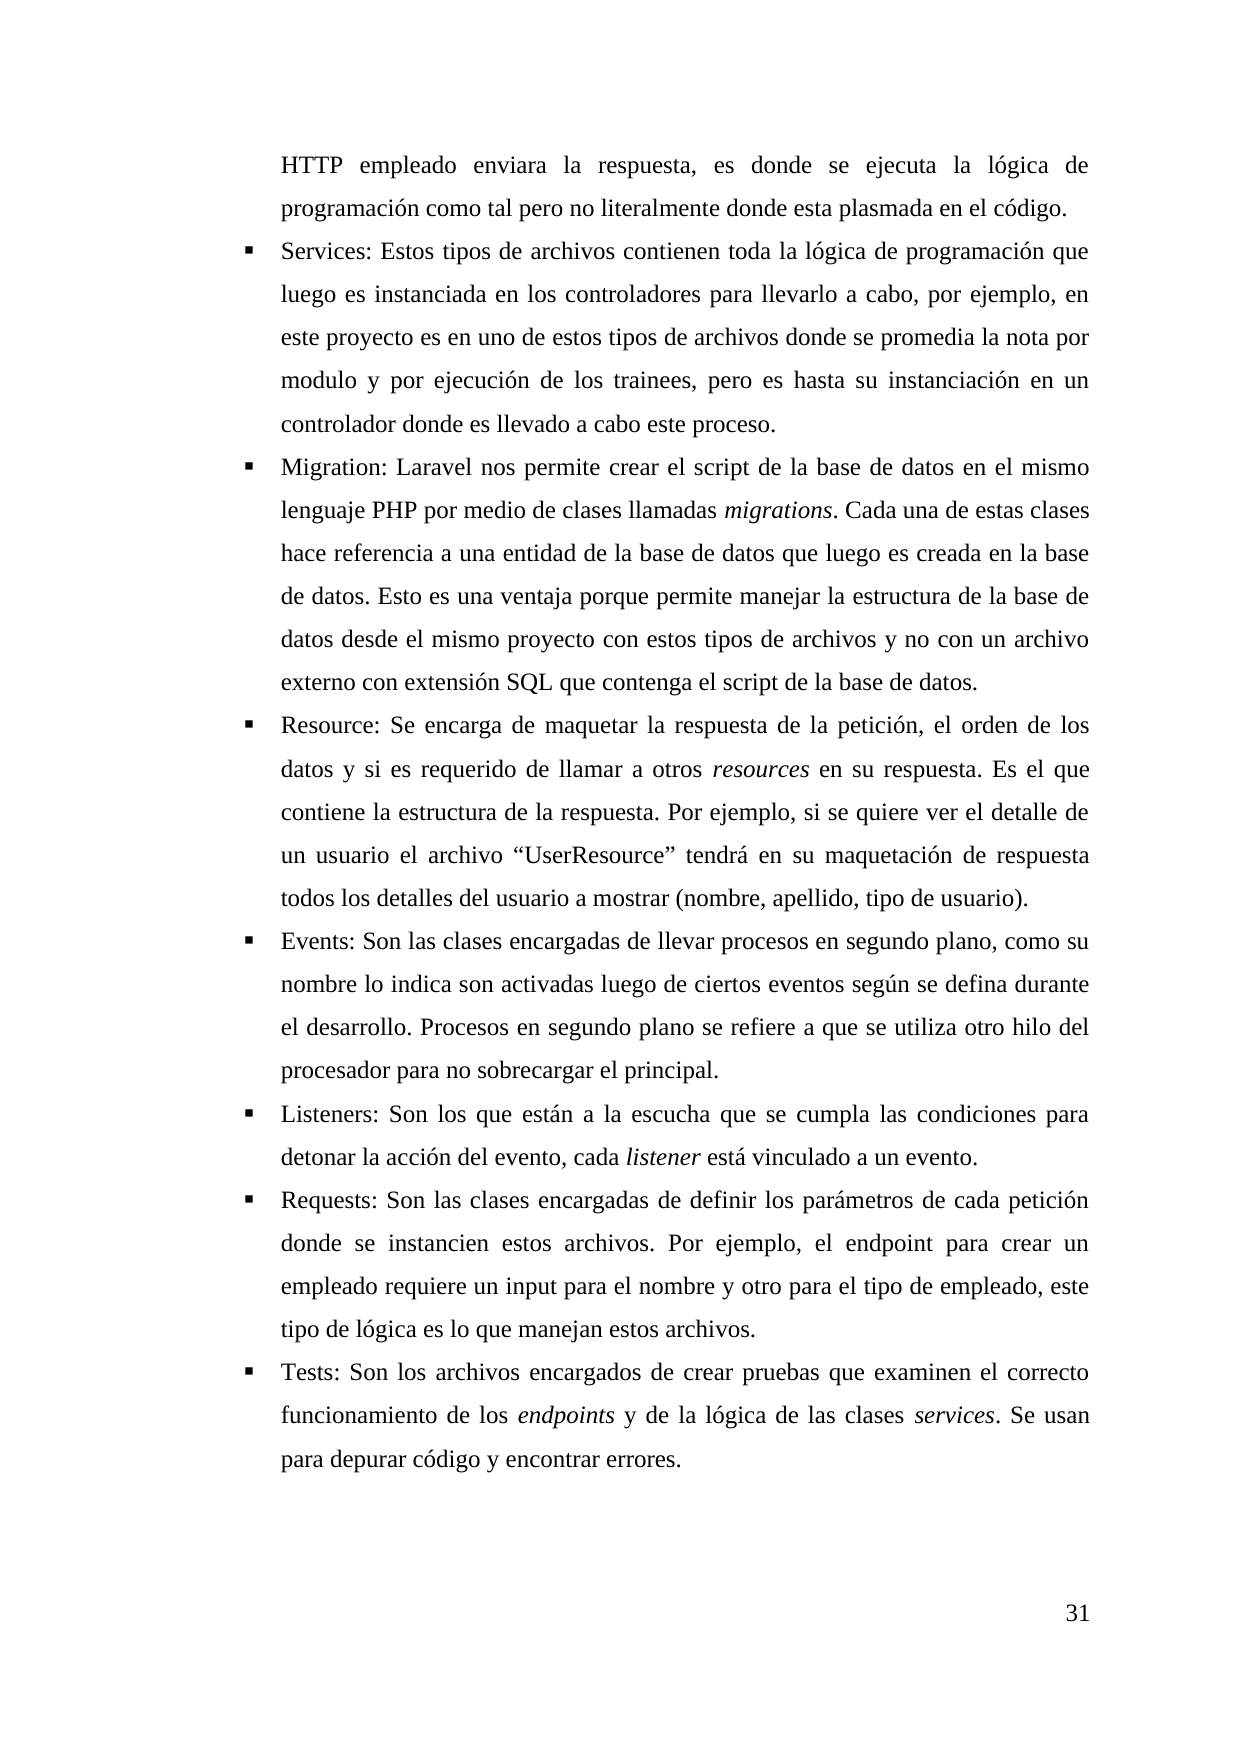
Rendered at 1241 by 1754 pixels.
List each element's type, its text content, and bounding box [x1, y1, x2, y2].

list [243, 150, 1090, 222]
list Listeners: Son los que están a la escucha que se cumpla las condiciones para detonar la acción del evento, cada listener está vinculado a un evento. [243, 1099, 1090, 1171]
list Services: Estos tipos de archivos contienen toda la lógica de programación que luego es instanciada en los controladores para llevarlo a cabo, por ejemplo, en este proyecto es en uno de estos tipos de archivos donde se promedia la nota por modulo y por ejecución de los trainees, pero es hasta su instanciación en un controlador donde es llevado a cabo este proceso. [243, 236, 1090, 437]
list Requests: Son las clases encargadas de definir los parámetros de cada petición donde se instancien estos archivos. Por ejemplo, el endpoint para crear un empleado requiere un input para el nombre y otro para el tipo de empleado, este tipo de lógica es lo que manejan estos archivos. [243, 1185, 1090, 1343]
list Events: Son las clases encargadas de llevar procesos en segundo plano, como su nombre lo indica son activadas luego de ciertos eventos según se defina durante el desarrollo. Procesos en segundo plano se refiere a que se utiliza otro hilo del procesador para no sobrecargar el principal. [243, 926, 1090, 1084]
list Tests: Son los archivos encargados de crear pruebas que examinen el correcto funcionamiento de los endpoints y de la lógica de las clases services. Se usan para depurar código y encontrar errores. [243, 1357, 1090, 1472]
list Resource: Se encarga de maquetar la respuesta de la petición, el orden de los datos y si es requerido de llamar a otros resources en su respuesta. Es el que contiene la estructura de la respuesta. Por ejemplo, si se quiere ver el detalle de un usuario el archivo “UserResource” tendrá en su maquetación de respuesta todos los detalles del usuario a mostrar (nombre, apellido, tipo de usuario). [243, 711, 1090, 912]
list Migration: Laravel nos permite crear el script de la base de datos en el mismo lenguaje PHP por medio de clases llamadas migrations. Cada una de estas clases hace referencia a una entidad de la base de datos que luego es creada en la base de datos. Esto es una ventaja porque permite manejar la estructura de la base de datos desde el mismo proyecto con estos tipos de archivos y no con un archivo externo con extensión SQL que contenga el script de la base de datos. [243, 452, 1090, 696]
